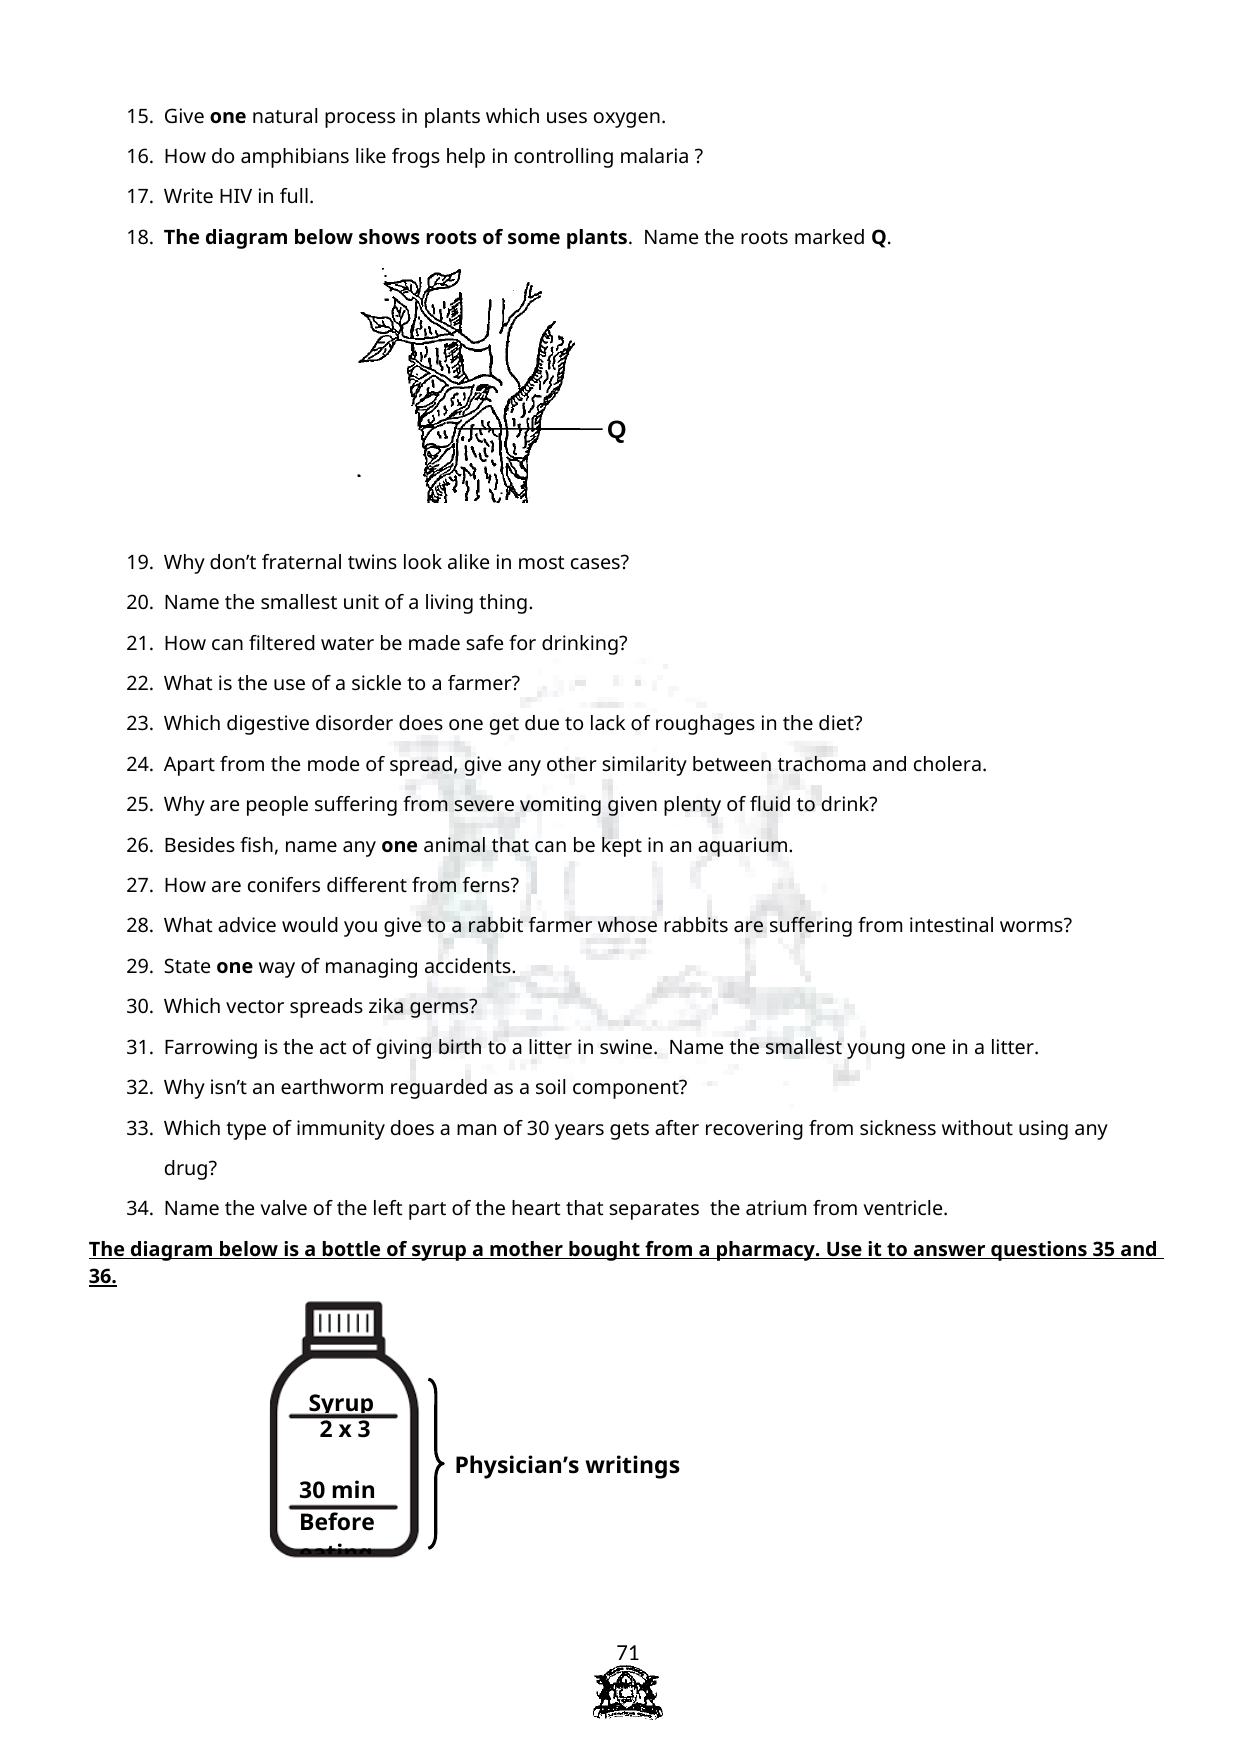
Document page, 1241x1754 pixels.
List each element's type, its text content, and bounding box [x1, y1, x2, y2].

list What advice would you give to a rabbit farmer whose rabbits are suffering from intestinal worms? [126, 912, 1167, 939]
list The diagram below shows roots of some plants. Name the roots marked Q. [126, 223, 1167, 250]
text The diagram below is a bottle of syrup a mother bought from a pharmacy. Use it to answer questions 35 and 36. [89, 1235, 1167, 1289]
list Why are people suffering from severe vomiting given plenty of fluid to drink? [126, 791, 1167, 817]
list State one way of managing accidents. [126, 952, 1167, 979]
list Apart from the mode of spread, give any other similarity between trachoma and cholera. [126, 750, 1167, 777]
list Besides fish, name any one animal that can be kept in an aquarium. [126, 831, 1167, 858]
list How do amphibians like frogs help in controlling malaria ? [126, 142, 1167, 169]
list Give one natural process in plants which uses oxygen. [126, 102, 1167, 129]
list Farrowing is the act of giving birth to a litter in swine. Name the smallest young one in a litter. [126, 1033, 1167, 1060]
list Name the smallest unit of a living thing. [126, 588, 1167, 615]
list Which digestive disorder does one get due to lack of roughages in the diet? [126, 710, 1167, 737]
list Which type of immunity does a man of 30 years gets after recovering from sickness without using any drug? [126, 1114, 1167, 1181]
list How are conifers different from ferns? [126, 871, 1167, 898]
list Which vector spreads zika germs? [126, 993, 1167, 1019]
list Name the valve of the left part of the heart that separates the atrium from ventricle. [126, 1195, 1167, 1222]
list How can filtered water be made safe for drinking? [126, 629, 1167, 656]
picture [269, 1298, 429, 1561]
list What is the use of a sickle to a farmer? [126, 669, 1167, 696]
list Why don’t fraternal twins look alike in most cases? [126, 548, 1167, 575]
list Why isn’t an earthworm reguarded as a soil component? [126, 1073, 1167, 1100]
list Write HIV in full. [126, 183, 1167, 210]
